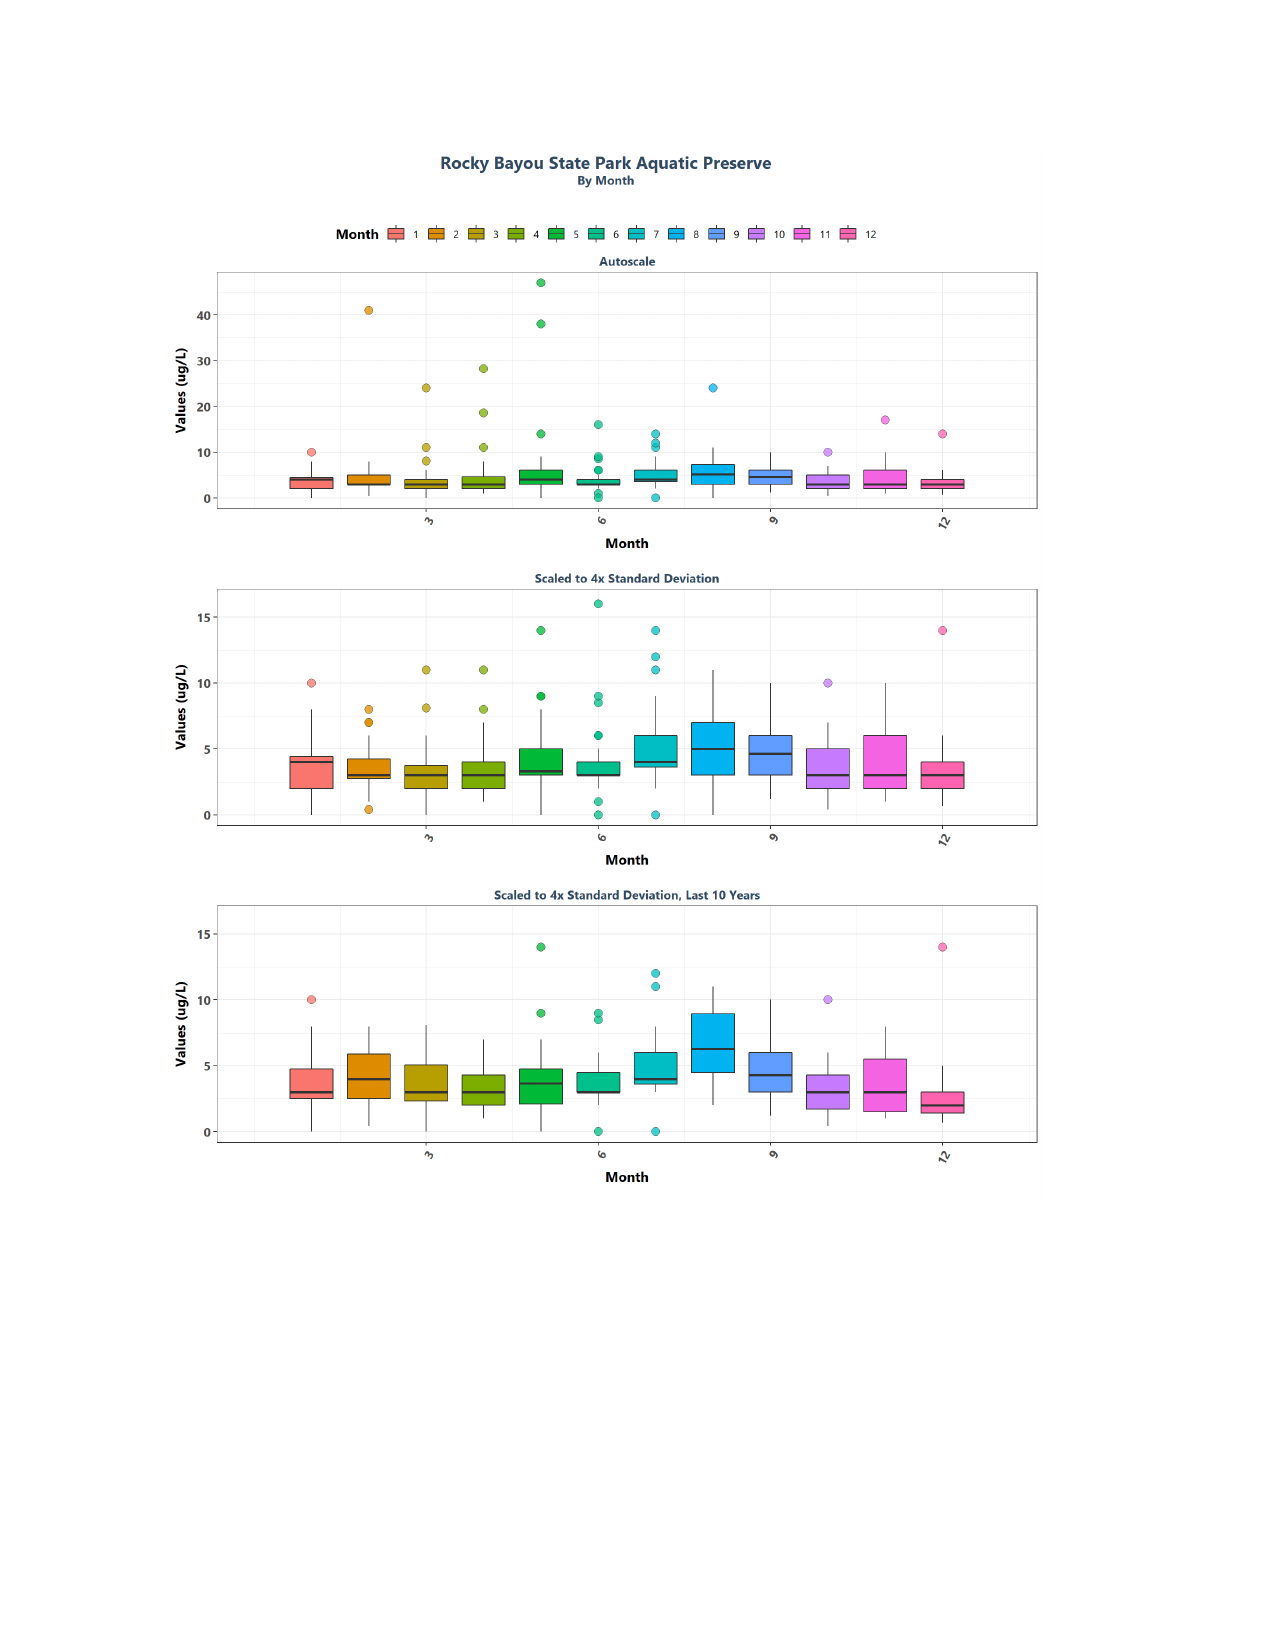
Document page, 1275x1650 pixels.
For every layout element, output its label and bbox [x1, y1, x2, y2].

picture [168, 150, 1044, 1200]
